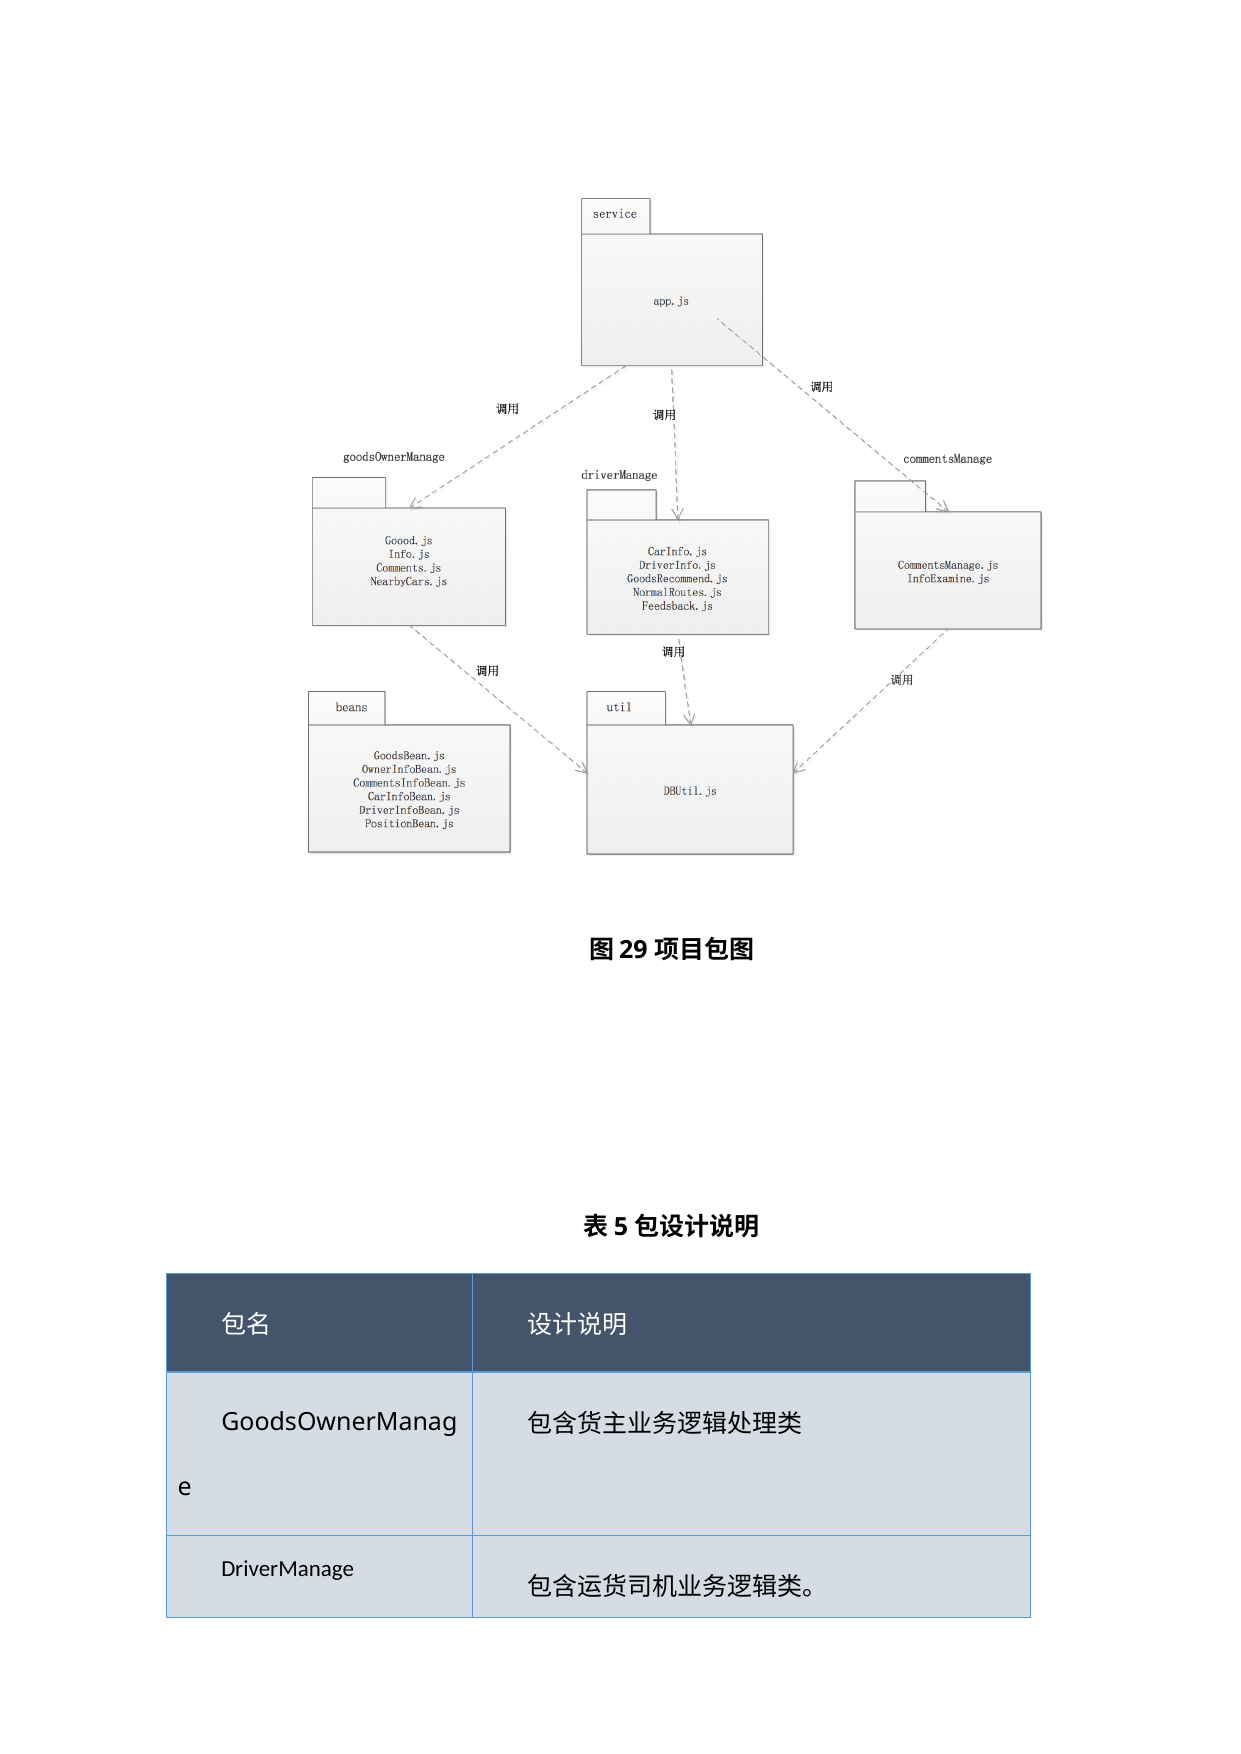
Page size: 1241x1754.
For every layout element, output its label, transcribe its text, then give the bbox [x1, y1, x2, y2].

picture [239, 184, 1060, 875]
table_cell 包含运货司机业务逻辑类。 [473, 1536, 1030, 1617]
table_cell DriverManage [167, 1536, 472, 1617]
table_cell GoodsOwnerManage [167, 1373, 472, 1535]
table_header 包名 [167, 1274, 472, 1371]
text 表5 包设计说明 [177, 1192, 1122, 1257]
table_header 设计说明 [473, 1274, 1030, 1371]
text 图29 项目包图 [177, 915, 1122, 980]
table_cell 包含货主业务逻辑处理类 [473, 1373, 1030, 1535]
